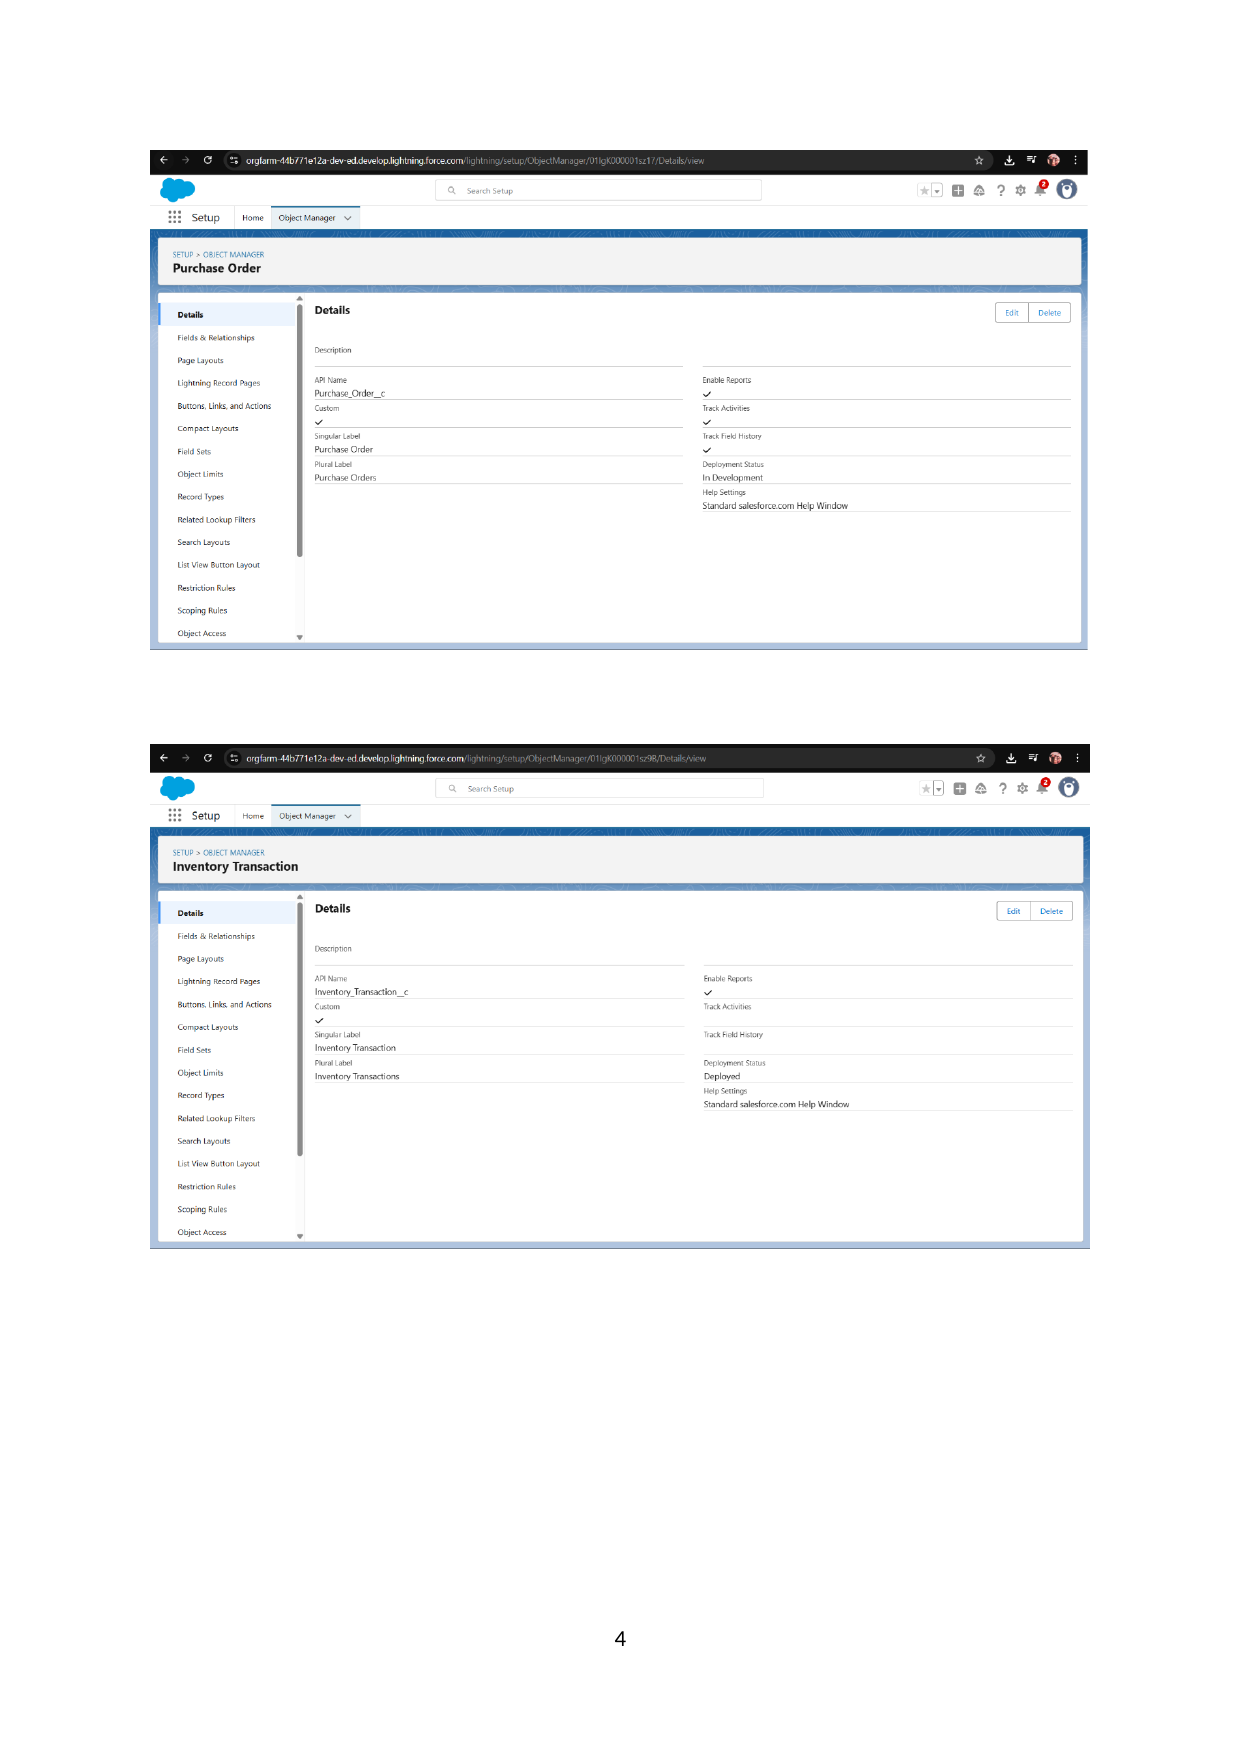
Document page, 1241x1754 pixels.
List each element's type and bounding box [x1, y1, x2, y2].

picture [150, 744, 1090, 1249]
picture [150, 150, 1088, 650]
